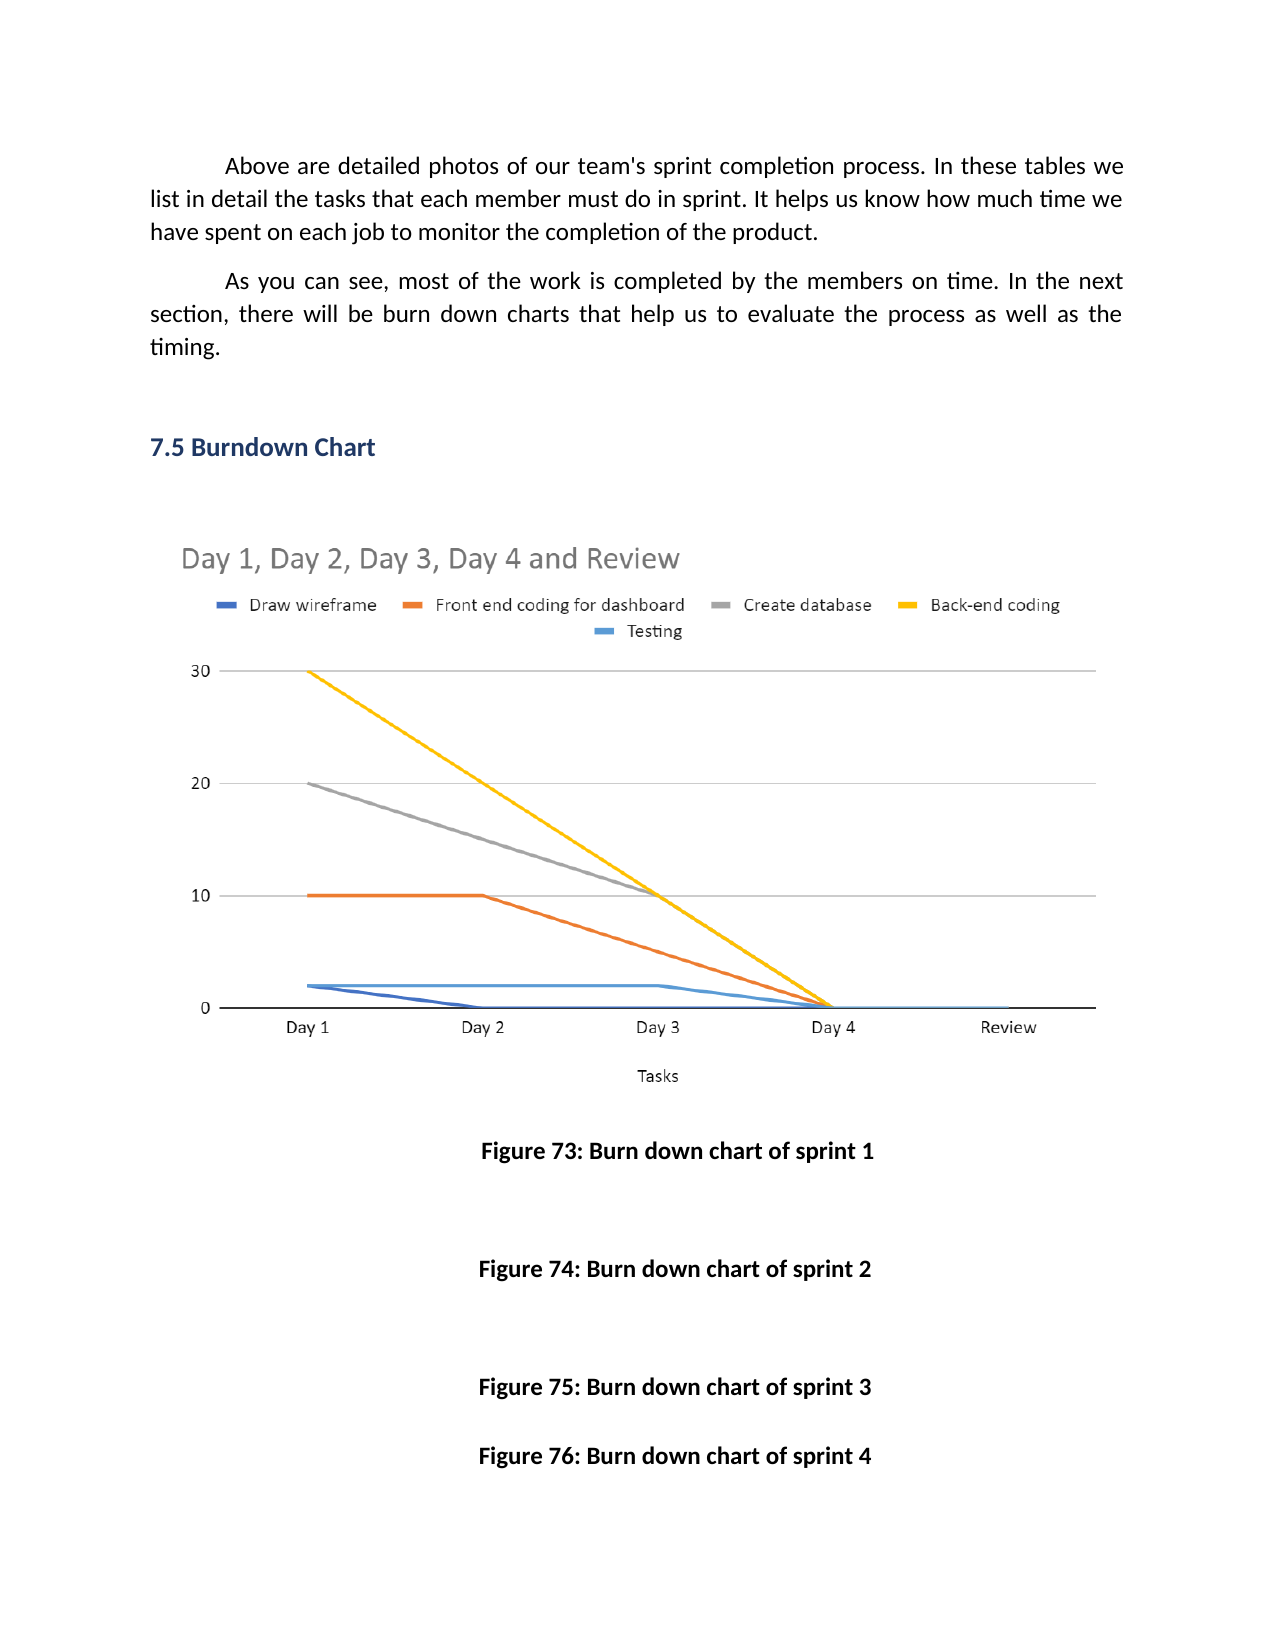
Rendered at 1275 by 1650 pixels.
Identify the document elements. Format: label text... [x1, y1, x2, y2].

text As you can see, most of the work is completed by the members on time. In the next section, there will be burn down charts that help us to evaluate the process as well as the timing. [150, 265, 1125, 362]
text Figure 76: Burn down chart of sprint 4 [150, 1440, 1125, 1471]
picture [150, 512, 1125, 1116]
text Figure 73: Burn down chart of sprint 1 [150, 1135, 1125, 1165]
text Above are detailed photos of our team's sprint completion process. In these tables we list in detail the tasks that each member must do in sprint. It helps us know how much time we have spent on each job to monitor the completion of the product. [150, 150, 1125, 246]
text Figure 74: Burn down chart of sprint 2 [150, 1253, 1125, 1284]
subtitle Burndown Chart [150, 430, 1125, 463]
text Figure 75: Burn down chart of sprint 3 [150, 1371, 1125, 1402]
